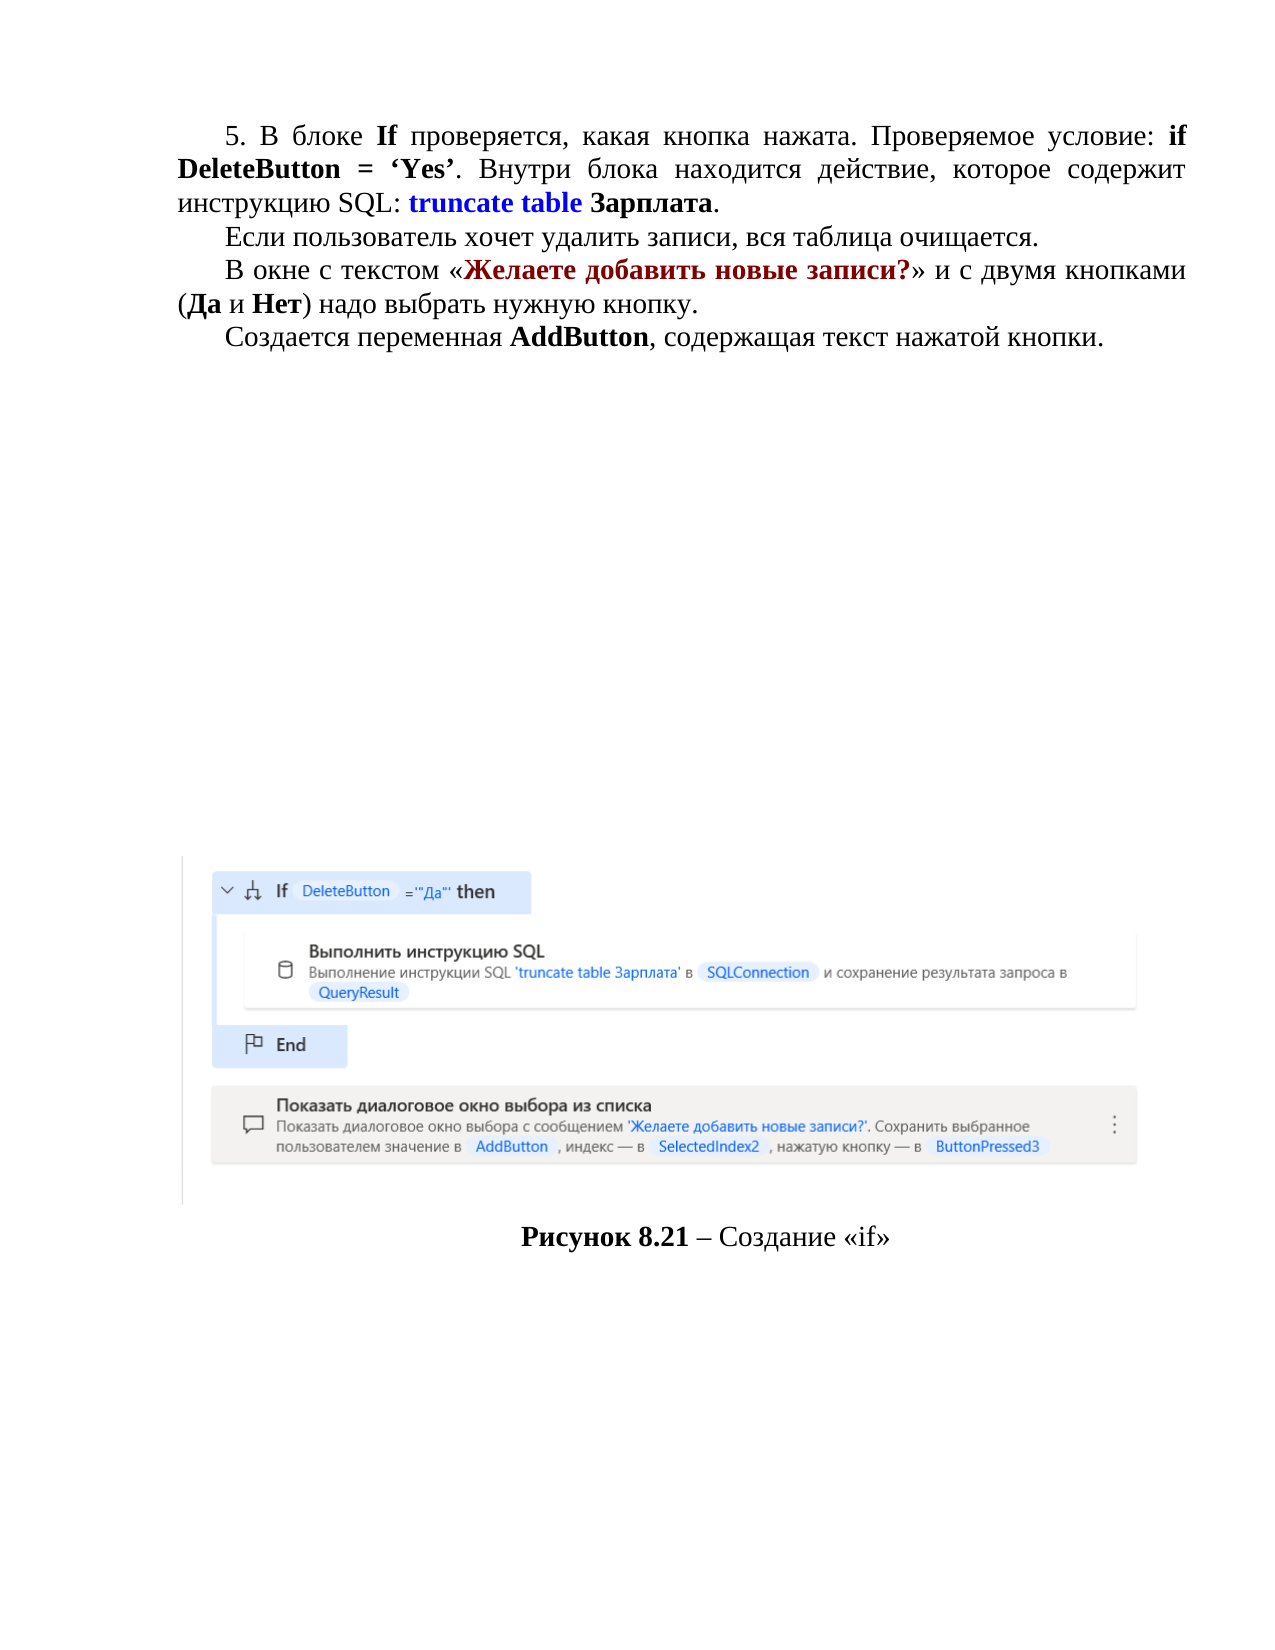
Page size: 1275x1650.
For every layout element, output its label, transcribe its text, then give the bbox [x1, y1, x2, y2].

text Если пользователь хочет удалить записи, вся таблица очищается. [177, 219, 1186, 252]
text Создается переменная AddButton, содержащая текст нажатой кнопки. [177, 319, 1186, 353]
text Рисунок 8.21 – Создание «if» [177, 1219, 1186, 1253]
text 5. В блоке If проверяется, какая кнопка нажата. Проверяемое условие: if DeleteButton = ‘Yes’. Внутри блока находится действие, которое содержит инструкцию SQL: truncate table Зарплата. [177, 118, 1186, 219]
text В окне с текстом «Желаете добавить новые записи?» и с двумя кнопками (Да и Нет) надо выбрать нужную кнопку. [177, 252, 1186, 319]
picture [177, 856, 1152, 1205]
